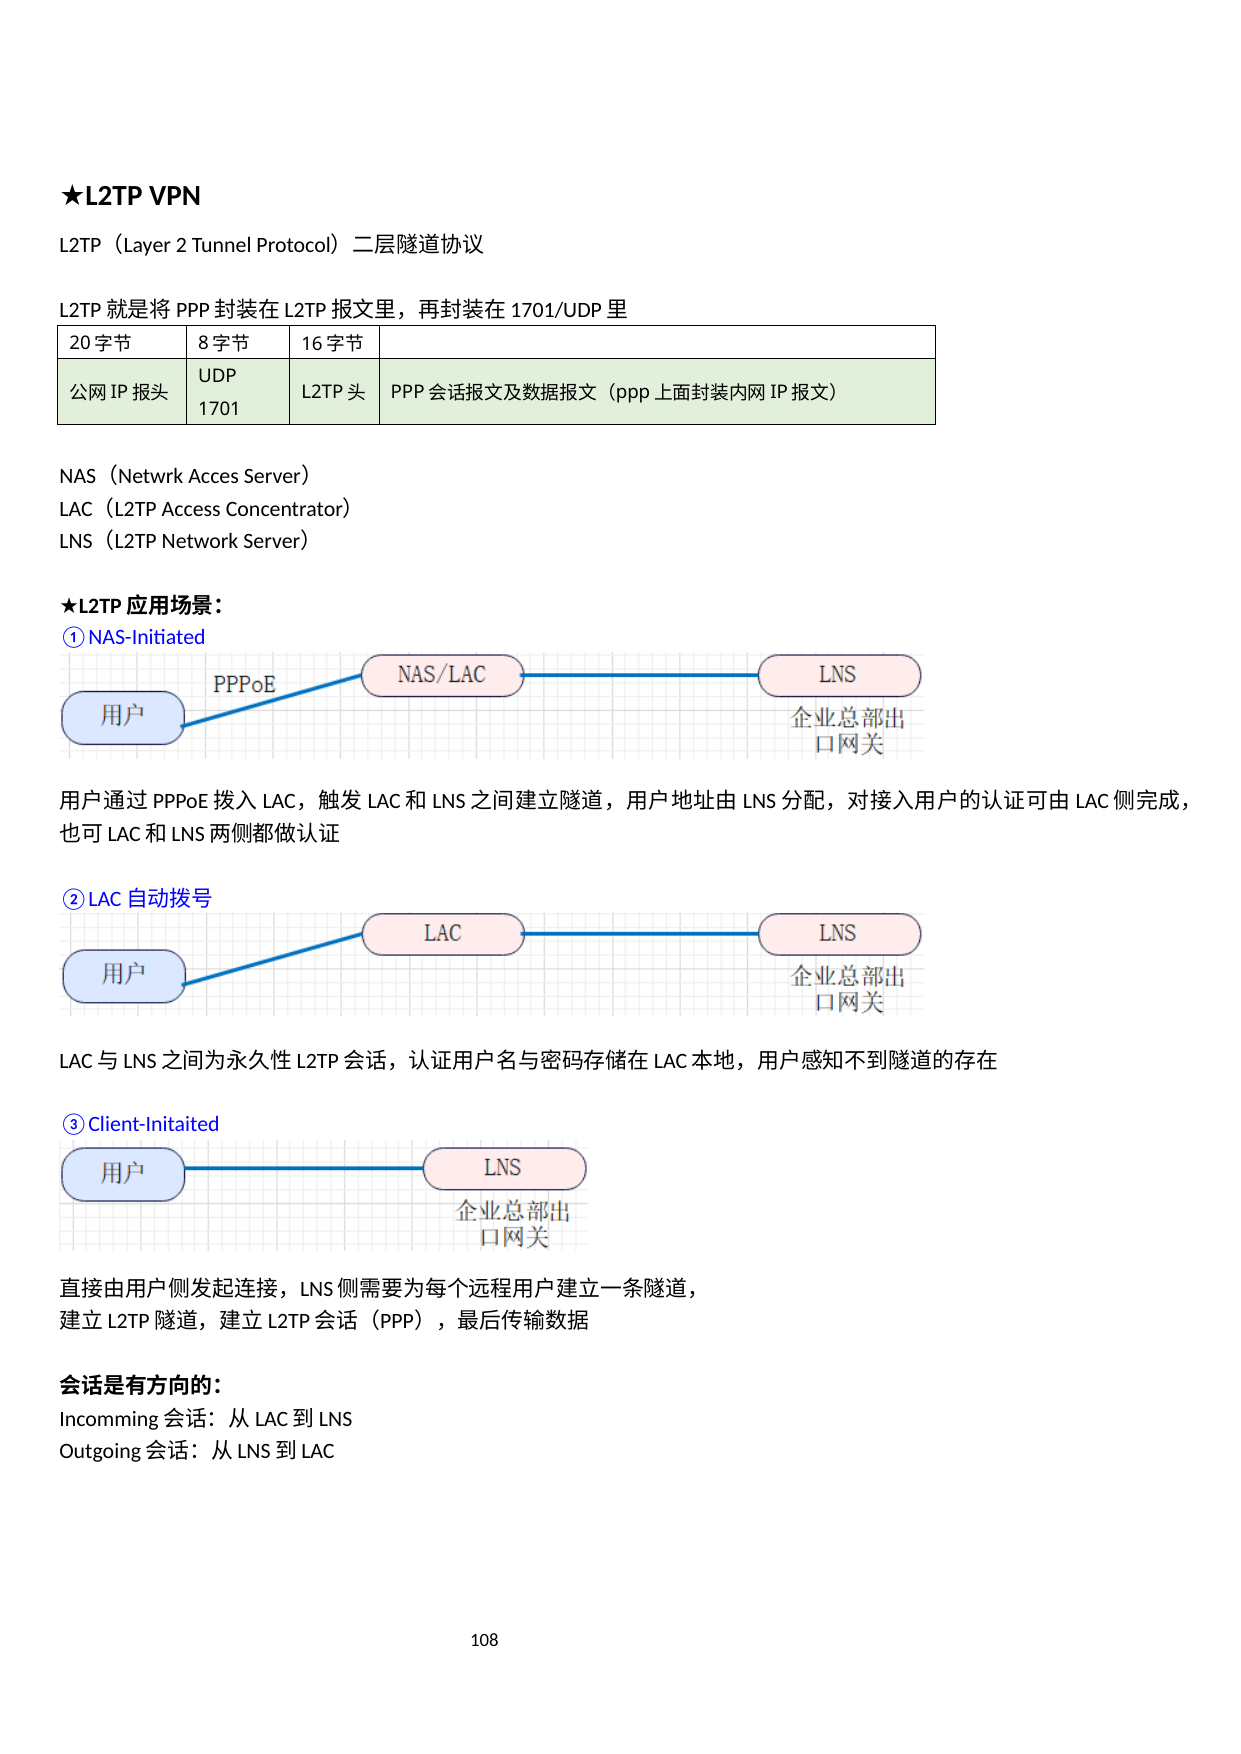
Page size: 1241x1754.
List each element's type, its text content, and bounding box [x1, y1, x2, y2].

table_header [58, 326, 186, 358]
text 建立L2TP隧道，建立L2TP会话（PPP），最后传输数据 [59, 1303, 1181, 1335]
text LAC（L2TP Access Concentrator） [59, 490, 1181, 523]
picture [59, 652, 924, 759]
picture [59, 1140, 588, 1251]
text ②LAC自动拨号 [59, 880, 1181, 913]
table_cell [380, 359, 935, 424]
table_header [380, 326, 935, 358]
text L2TP就是将PPP封装在L2TP报文里，再封装在1701/UDP里 [59, 292, 1181, 324]
text NAS（Netwrk Acces Server） [59, 458, 1181, 490]
picture [59, 912, 924, 1016]
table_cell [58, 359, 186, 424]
text LNS（L2TP Network Server） [59, 523, 1181, 555]
text ★L2TP VPN [59, 162, 1181, 227]
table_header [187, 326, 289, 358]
text ③Client-Initaited [59, 1108, 1181, 1140]
text 会话是有方向的： [59, 1368, 1181, 1400]
text Incomming会话：从LAC到LNS [59, 1400, 1181, 1433]
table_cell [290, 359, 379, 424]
text L2TP（Layer 2 Tunnel Protocol）二层隧道协议 [59, 227, 1181, 259]
text 直接由用户侧发起连接，LNS侧需要为每个远程用户建立一条隧道， [59, 1270, 1181, 1303]
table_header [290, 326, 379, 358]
text LAC与LNS之间为永久性L2TP会话，认证用户名与密码存储在LAC本地，用户感知不到隧道的存在 [59, 1043, 1181, 1075]
text 用户通过PPPoE拨入LAC，触发LAC和LNS之间建立隧道，用户地址由LNS分配，对接入用户的认证可由LAC侧完成，也可LAC和LNS两侧都做认证 [59, 783, 1181, 848]
text ①NAS-Initiated [59, 620, 1181, 653]
text Outgoing会话：从LNS到LAC [59, 1433, 1181, 1465]
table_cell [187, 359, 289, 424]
text ★L2TP应用场景： [59, 588, 1181, 620]
